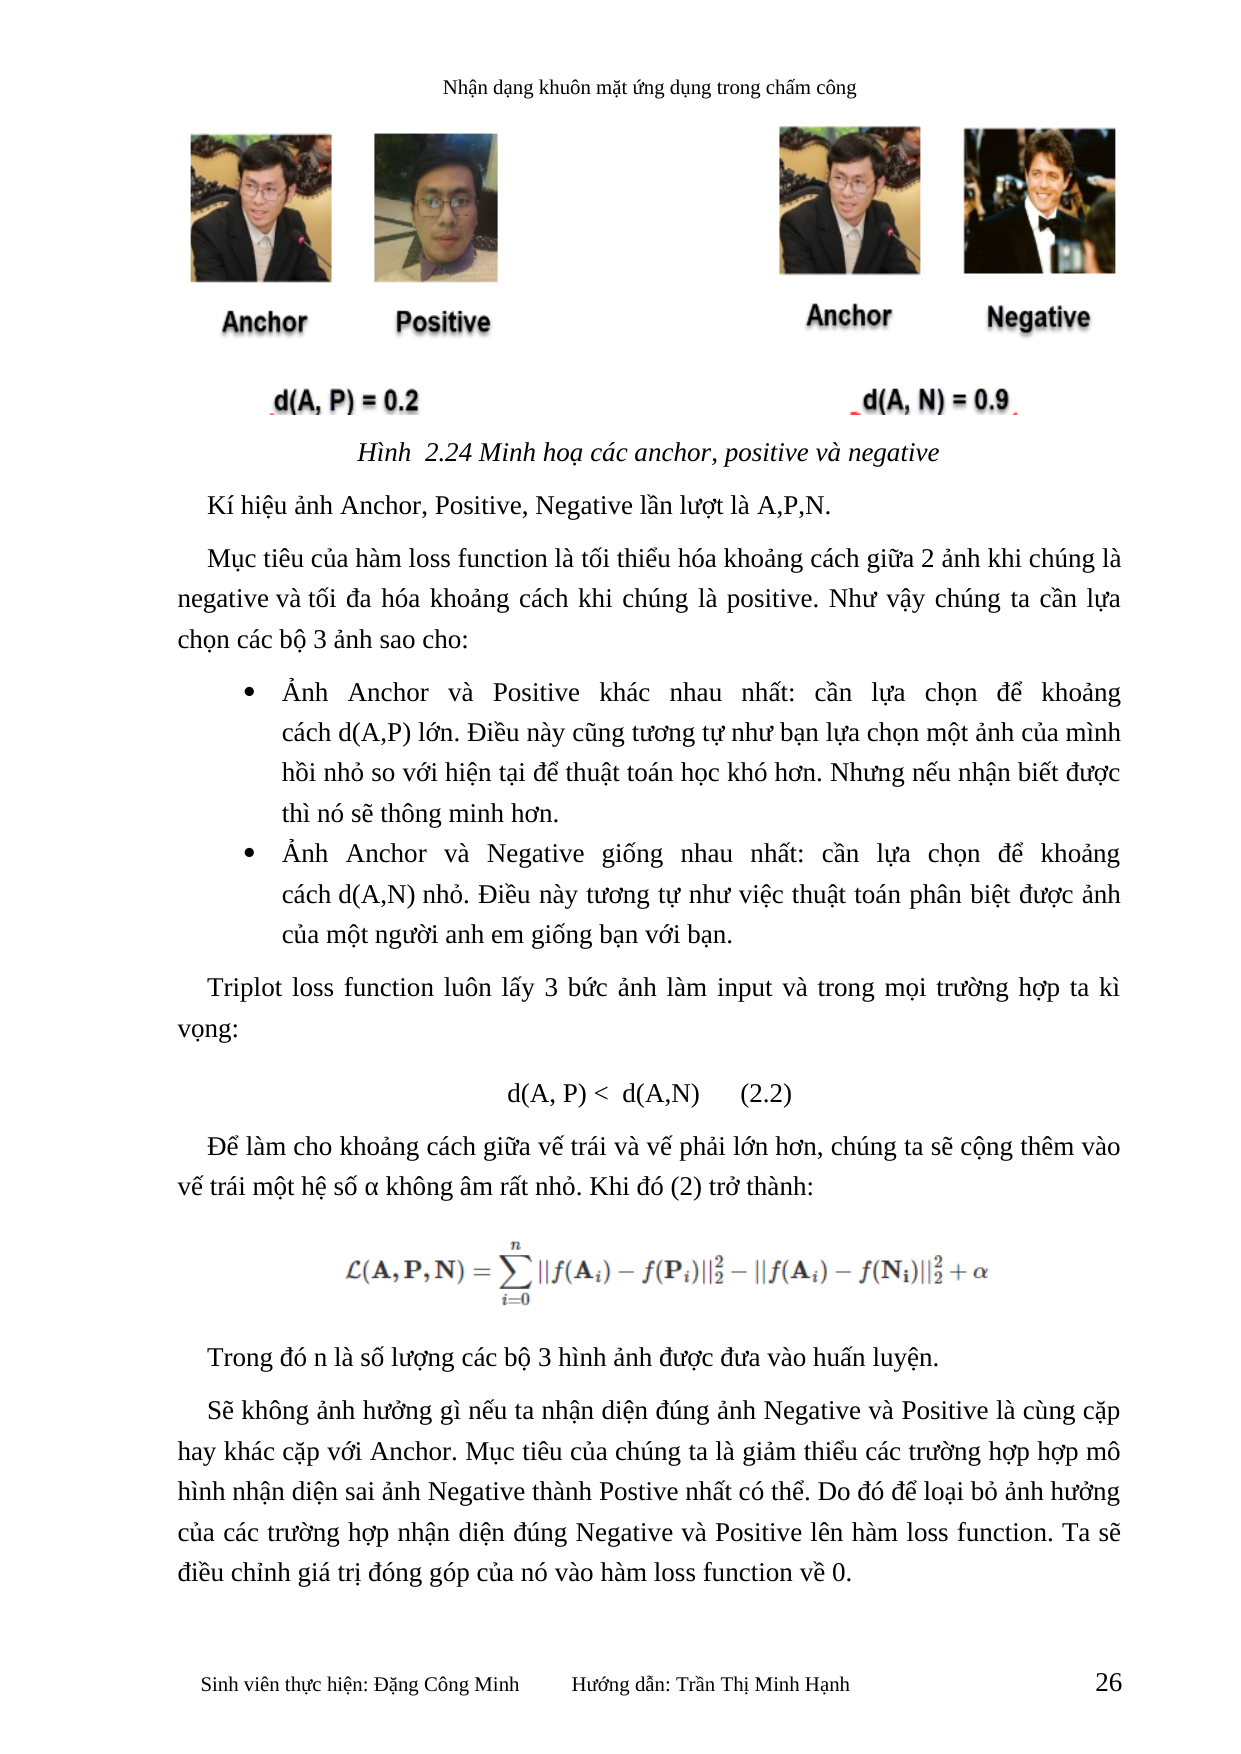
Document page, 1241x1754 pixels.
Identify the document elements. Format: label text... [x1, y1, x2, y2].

text Trong đó n là số lượng các bộ 3 hình ảnh được đưa vào huấn luyện. [177, 1342, 1122, 1373]
text Để làm cho khoảng cách giữa vế trái và vế phải lớn hơn, chúng ta sẽ cộng thêm vào vế trái một hệ số α không âm rất nhỏ. Khi đó (2) trở thành: [177, 1130, 1122, 1202]
picture [332, 1223, 997, 1320]
text Sẽ không ảnh hưởng gì nếu ta nhận diện đúng ảnh Negative và Positive là cùng cặp hay khác cặp với Anchor. Mục tiêu của chúng ta là giảm thiểu các trường hợp hợp mô hình nhận diện sai ảnh Negative thành Postive nhất có thể. Do đó để loại bỏ ảnh hưởng của các trường hợp nhận diện đúng Negative và Positive lên hàm loss function. Ta sẽ điều chỉnh giá trị đóng góp của nó vào hàm loss function về 0. [177, 1394, 1122, 1587]
list Ảnh Anchor và Negative giống nhau nhất: cần lựa chọn để khoảng cách d(A,N) nhỏ. Điều này tương tự như việc thuật toán phân biệt được ảnh của một người anh em giống bạn với bạn. [244, 837, 1122, 949]
text Mục tiêu của hàm loss function là tối thiểu hóa khoảng cách giữa 2 ảnh khi chúng là negative và tối đa hóa khoảng cách khi chúng là positive. Như vậy chúng ta cần lựa chọn các bộ 3 ảnh sao cho: [177, 542, 1122, 654]
picture [177, 118, 1123, 415]
list Ảnh Anchor và Positive khác nhau nhất: cần lựa chọn để khoảng cách d(A,P) lớn. Điều này cũng tương tự như bạn lựa chọn một ảnh của mình hồi nhỏ so với hiện tại để thuật toán học khó hơn. Nhưng nếu nhận biết được thì nó sẽ thông minh hơn. [244, 676, 1122, 828]
text d(A, P) < d(A,N) (2.2) [177, 1077, 1122, 1108]
text Kí hiệu ảnh Anchor, Positive, Negative lần lượt là A,P,N. [177, 489, 1122, 520]
text Triplot loss function luôn lấy 3 bức ảnh làm input và trong mọi trường hợp ta kì vọng: [177, 971, 1122, 1043]
